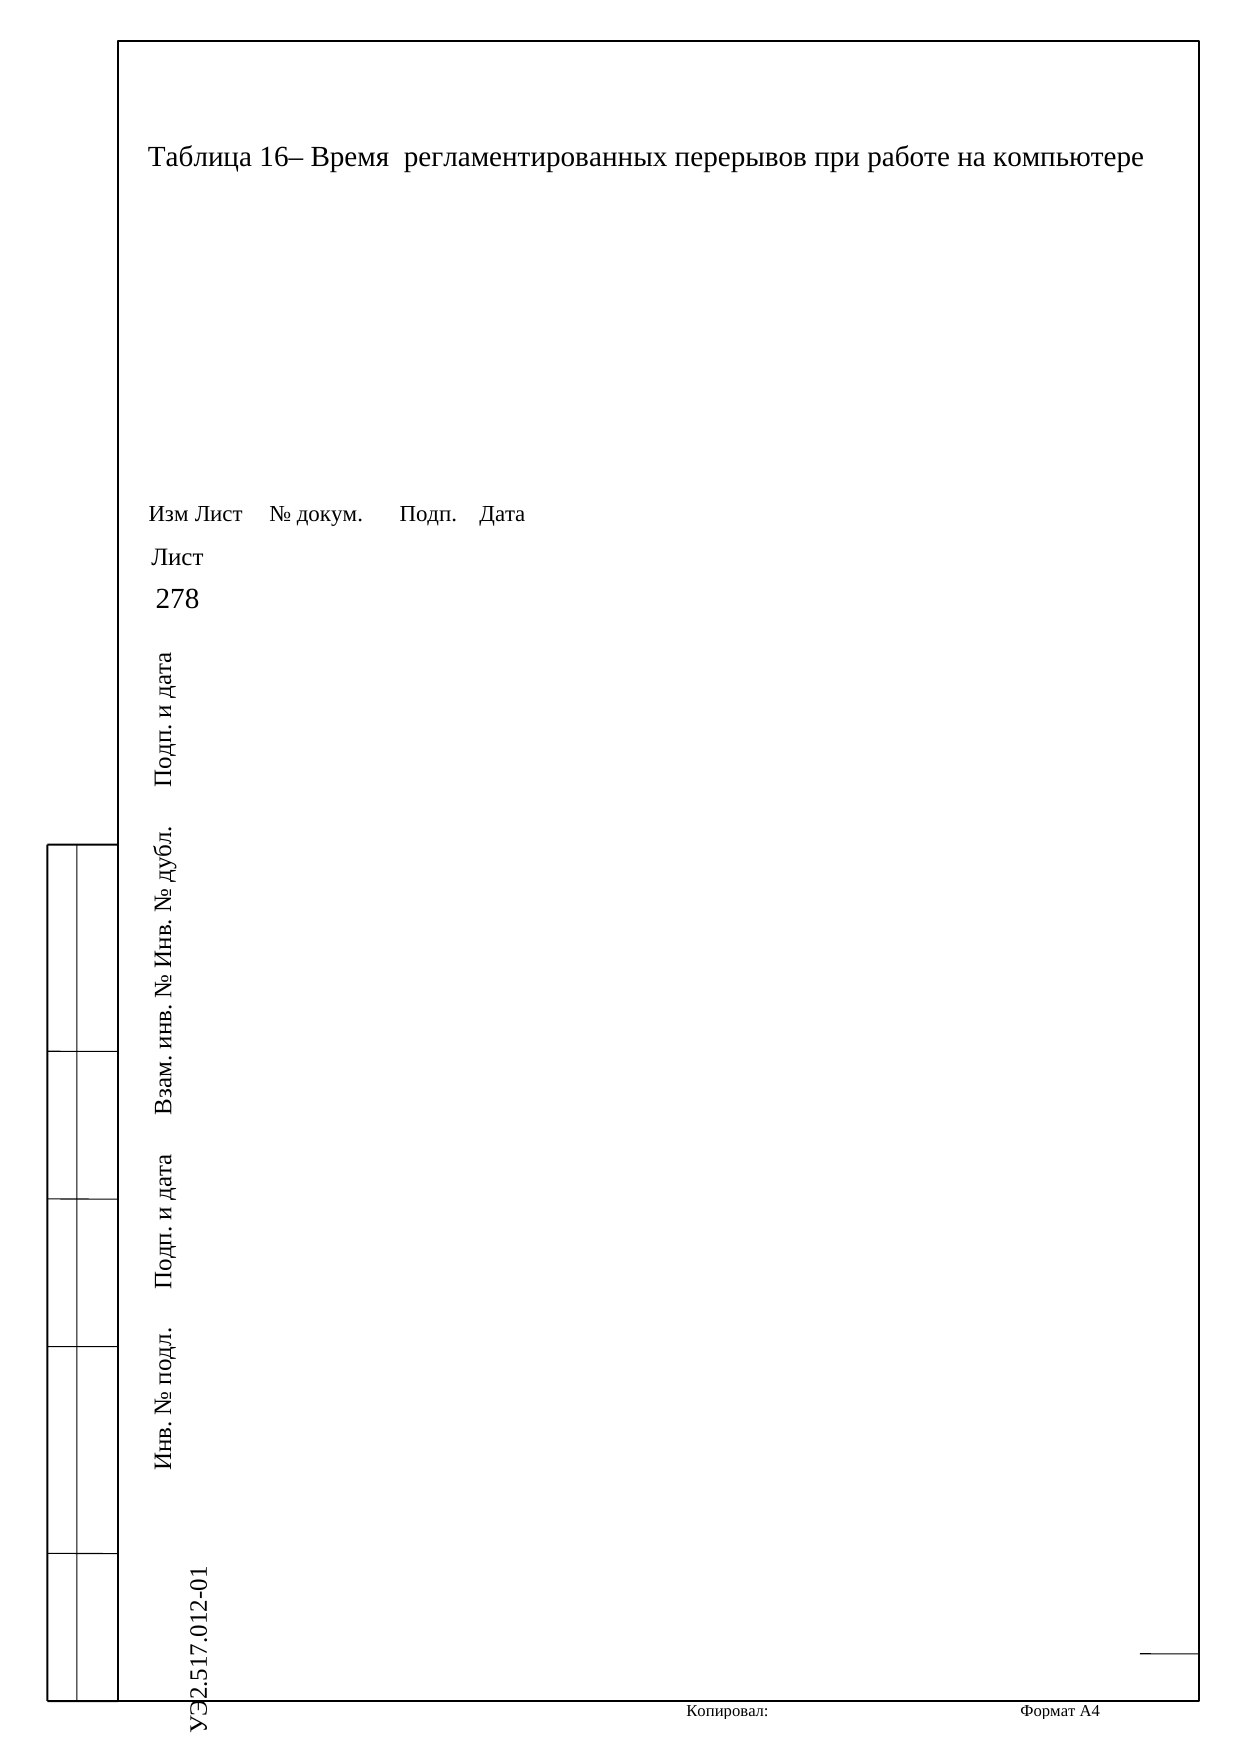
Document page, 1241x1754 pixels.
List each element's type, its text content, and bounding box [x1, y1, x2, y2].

text Таблица 16– Время регламентированных перерывов при работе на компьютере [148, 139, 1181, 172]
